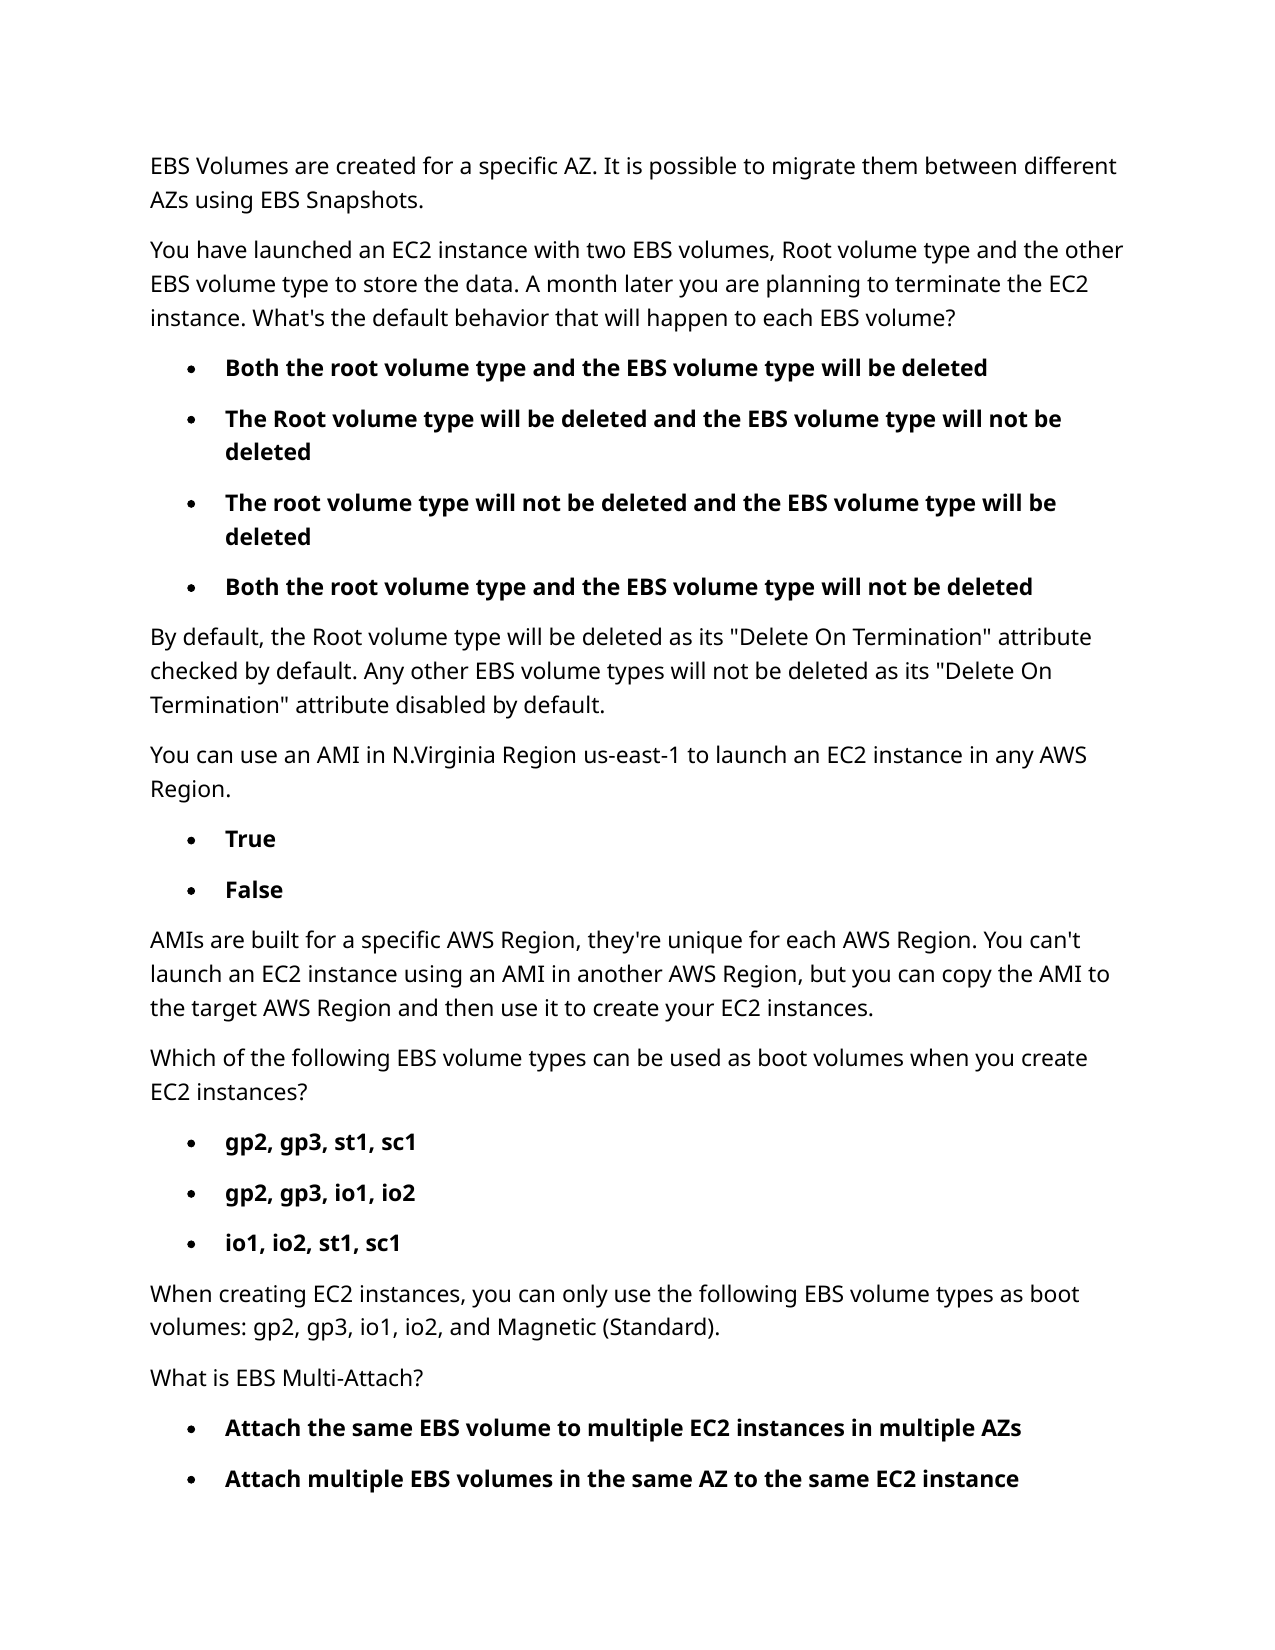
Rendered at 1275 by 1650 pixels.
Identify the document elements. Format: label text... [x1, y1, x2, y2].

list Attach the same EBS volume to multiple EC2 instances in multiple AZs [187, 1412, 1125, 1443]
list The Root volume type will be deleted and the EBS volume type will not be deleted [187, 402, 1125, 467]
text You can use an AMI in N.Virginia Region us-east-1 to launch an EC2 instance in any AWS Region. [150, 739, 1125, 804]
text When creating EC2 instances, you can only use the following EBS volume types as boot volumes: gp2, gp3, io1, io2, and Magnetic (Standard). [150, 1277, 1125, 1342]
list Both the root volume type and the EBS volume type will not be deleted [187, 571, 1125, 602]
text Which of the following EBS volume types can be used as boot volumes when you create EC2 instances? [150, 1042, 1125, 1107]
list False [187, 874, 1125, 905]
list Attach multiple EBS volumes in the same AZ to the same EC2 instance [187, 1462, 1125, 1494]
list Both the root volume type and the EBS volume type will be deleted [187, 352, 1125, 383]
text AMIs are built for a specific AWS Region, they're unique for each AWS Region. You can't launch an EC2 instance using an AMI in another AWS Region, but you can copy the AMI to the target AWS Region and then use it to create your EC2 instances. [150, 924, 1125, 1023]
text By default, the Root volume type will be deleted as its "Delete On Termination" attribute checked by default. Any other EBS volume types will not be deleted as its "Delete On Termination" attribute disabled by default. [150, 621, 1125, 720]
list The root volume type will not be deleted and the EBS volume type will be deleted [187, 487, 1125, 552]
list gp2, gp3, io1, io2 [187, 1177, 1125, 1208]
list io1, io2, st1, sc1 [187, 1227, 1125, 1258]
list True [187, 823, 1125, 854]
list gp2, gp3, st1, sc1 [187, 1126, 1125, 1157]
text What is EBS Multi-Attach? [150, 1362, 1125, 1393]
text EBS Volumes are created for a specific AZ. It is possible to migrate them between different AZs using EBS Snapshots. [150, 150, 1125, 215]
text You have launched an EC2 instance with two EBS volumes, Root volume type and the other EBS volume type to store the data. A month later you are planning to terminate the EC2 instance. What's the default behavior that will happen to each EBS volume? [150, 234, 1125, 333]
